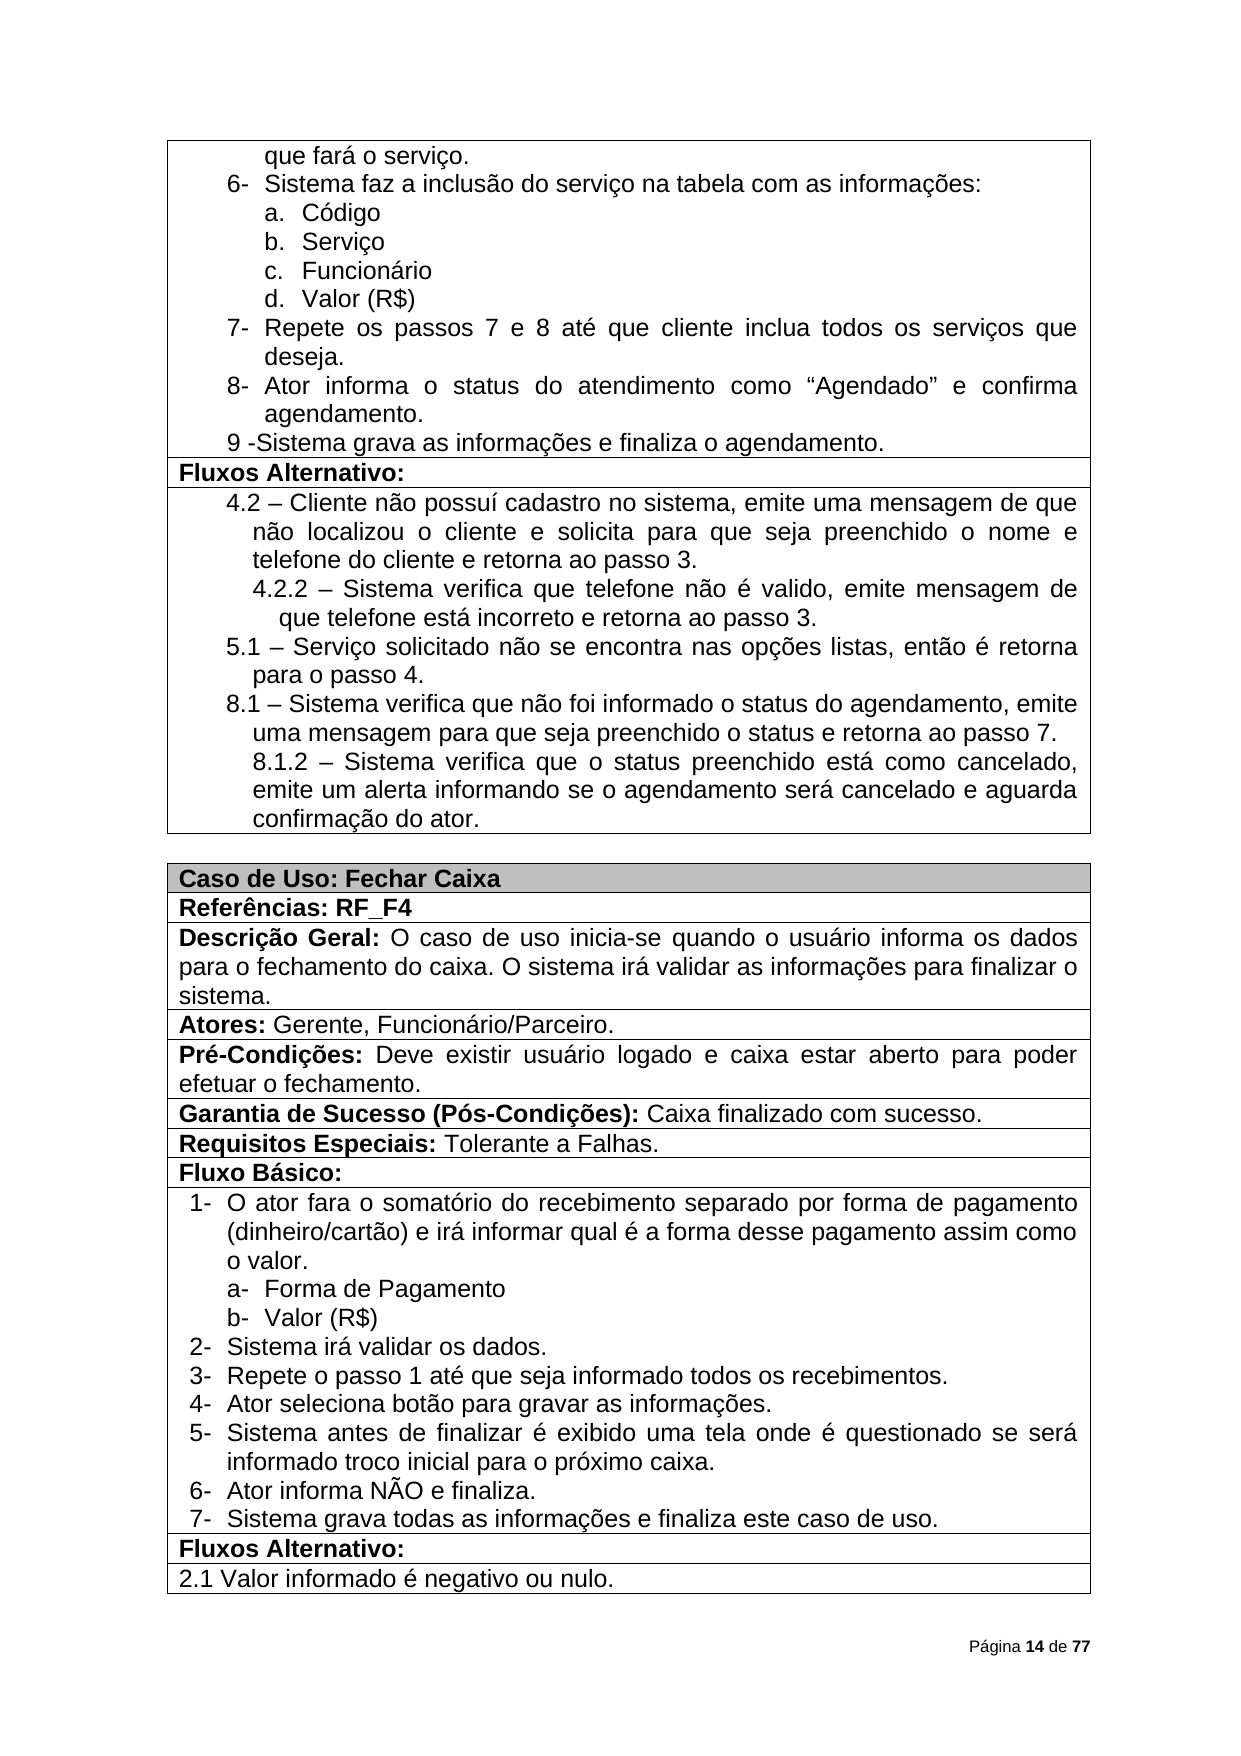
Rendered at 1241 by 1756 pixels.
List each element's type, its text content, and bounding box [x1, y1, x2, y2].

table_cell Pré-Condições: Deve existir usuário logado e caixa estar aberto para poder efetuar o fechamento. [168, 1040, 1090, 1098]
table_cell O ator fara o somatório do recebimento separado por forma de pagamento (dinheiro/cartão) e irá informar qual é a forma desse pagamento assim como o valor. Forma de Pagamento Valor (R$) Sistema irá validar os dados. Repete o passo 1 até que seja informado todos os recebimentos. Ator seleciona botão para gravar as informações. Sistema antes de finalizar é exibido uma tela onde é questionado se será informado troco inicial para o próximo caixa. Ator informa NÃO e finaliza. Sistema grava todas as informações e finaliza este caso de uso. [168, 1188, 1090, 1533]
table_cell Atores: Gerente, Funcionário/Parceiro. [168, 1010, 1090, 1039]
table_header Caso de Uso: Fechar Caixa [168, 864, 1090, 892]
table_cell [168, 141, 1090, 457]
table_cell Referências: RF_F4 [168, 893, 1090, 922]
table_cell Descrição Geral: O caso de uso inicia-se quando o usuário informa os dados para o fechamento do caixa. O sistema irá validar as informações para finalizar o sistema. [168, 923, 1090, 1009]
table_cell Fluxos Alternativo: [168, 458, 1090, 487]
table_cell Garantia de Sucesso (Pós-Condições): Caixa finalizado com sucesso. [168, 1099, 1090, 1127]
table_cell Fluxos Alternativo: [168, 1534, 1090, 1563]
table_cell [168, 1564, 1090, 1593]
table_cell 4.2 – Cliente não possuí cadastro no sistema, emite uma mensagem de que não localizou o cliente e solicita para que seja preenchido o nome e telefone do cliente e retorna ao passo 3. 4.2.2 – Sistema verifica que telefone não é valido, emite mensagem de que telefone está incorreto e retorna ao passo 3. 5.1 – Serviço solicitado não se encontra nas opções listas, então é retorna para o passo 4. 8.1 – Sistema verifica que não foi informado o status do agendamento, emite uma mensagem para que seja preenchido o status e retorna ao passo 7. 8.1.2 – Sistema verifica que o status preenchido está como cancelado, emite um alerta informando se o agendamento será cancelado e aguarda confirmação do ator. [168, 488, 1090, 833]
table_cell Requisitos Especiais: Tolerante a Falhas. [168, 1129, 1090, 1157]
table_cell Fluxo Básico: [168, 1158, 1090, 1187]
